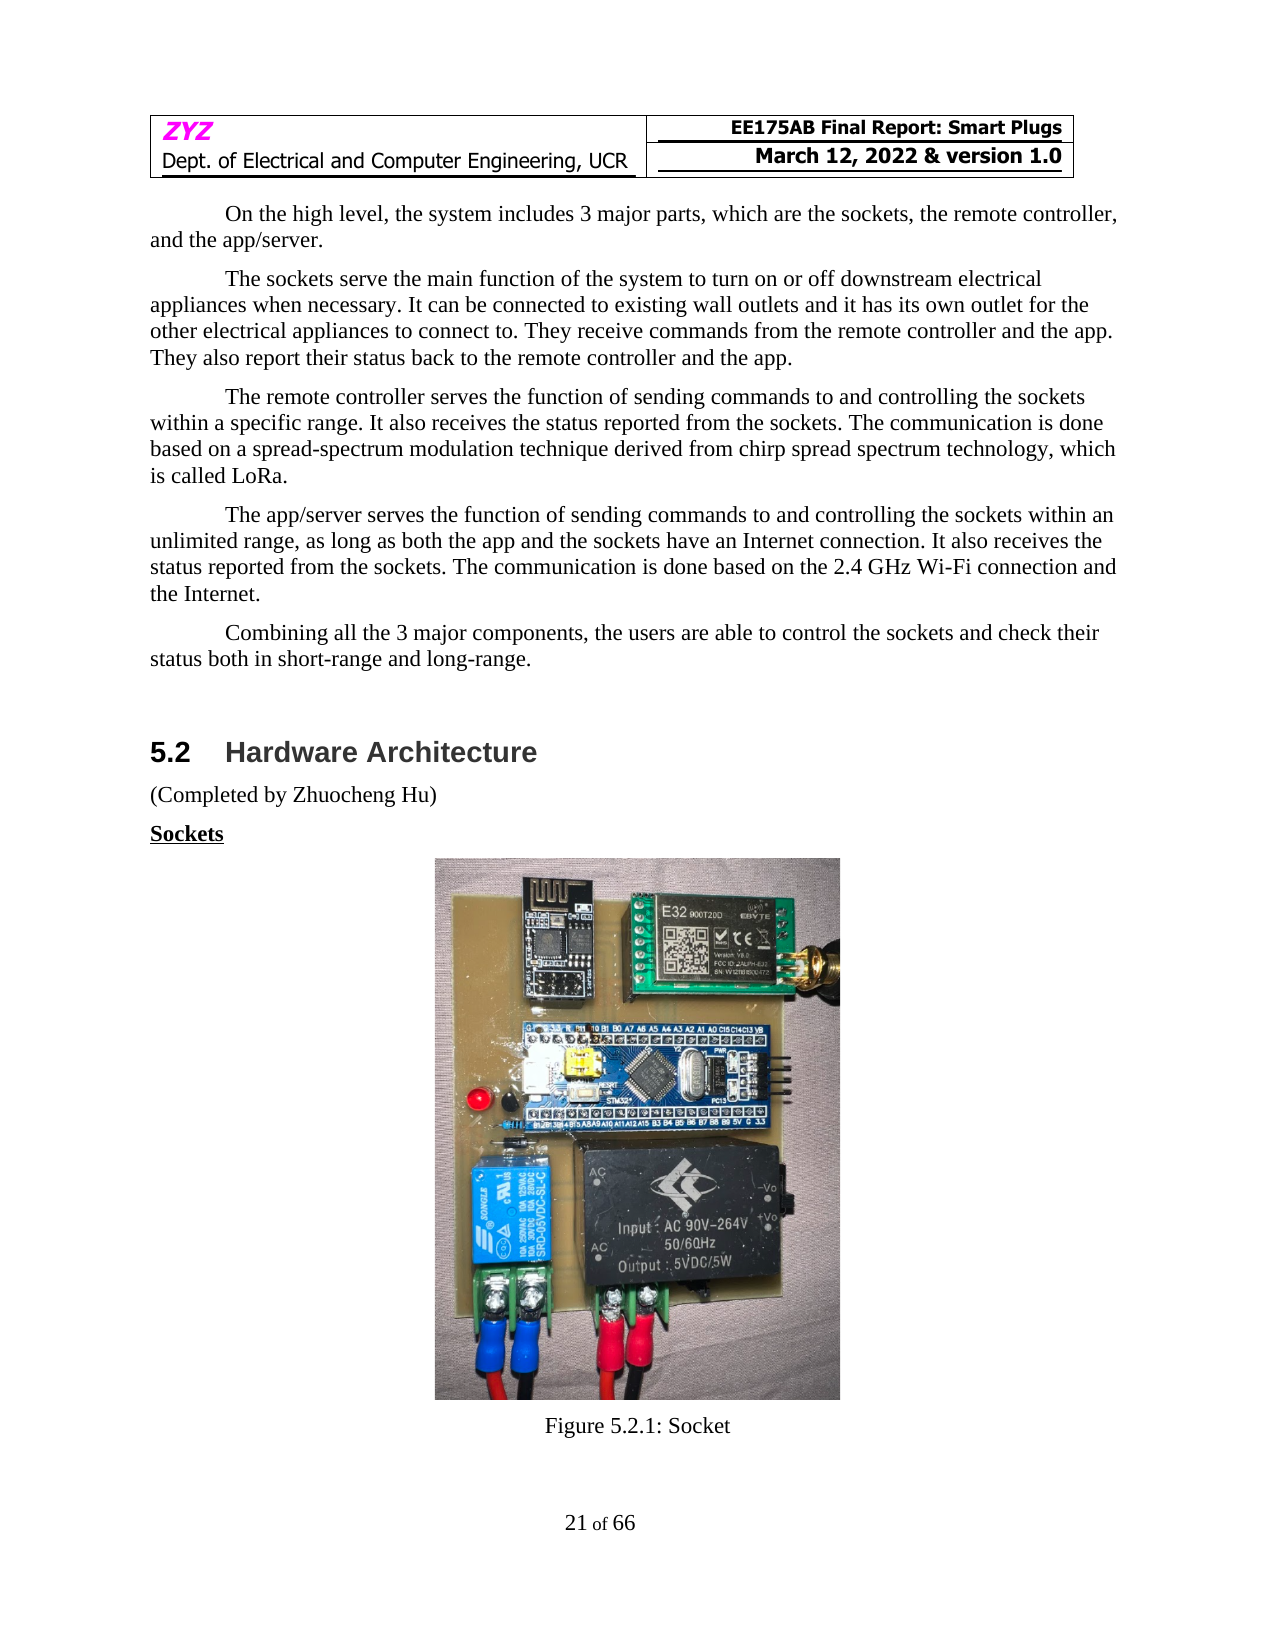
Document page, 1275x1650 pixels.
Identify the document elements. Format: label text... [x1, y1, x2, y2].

text The remote controller serves the function of sending commands to and controlling the sockets within a specific range. It also receives the status reported from the sockets. The communication is done based on a spread-spectrum modulation technique derived from chirp spread spectrum technology, which is called LoRa. [150, 383, 1125, 488]
text Figure 5.2.1: Socket [150, 1412, 1125, 1439]
subtitle Hardware Architecture [150, 735, 1125, 769]
text On the high level, the system includes 3 major parts, which are the sockets, the remote controller, and the app/server. [150, 199, 1125, 252]
text Combining all the 3 major components, the users are able to control the sockets and check their status both in short-range and long-range. [150, 618, 1125, 671]
text The app/server serves the function of sending commands to and controlling the sockets within an unlimited range, as long as both the app and the sockets have an Internet connection. It also receives the status reported from the sockets. The communication is done based on the 2.4 GHz Wi-Fi connection and the Internet. [150, 501, 1125, 606]
text Sockets [150, 820, 1125, 846]
text The sockets serve the main function of the system to turn on or off downstream electrical appliances when necessary. It can be connected to existing wall outlets and it has its own outlet for the other electrical appliances to connect to. They receive commands from the remote controller and the app. They also report their status back to the remote controller and the app. [150, 265, 1125, 370]
text (Completed by Zhuocheng Hu) [150, 781, 1125, 807]
picture [434, 858, 841, 1400]
